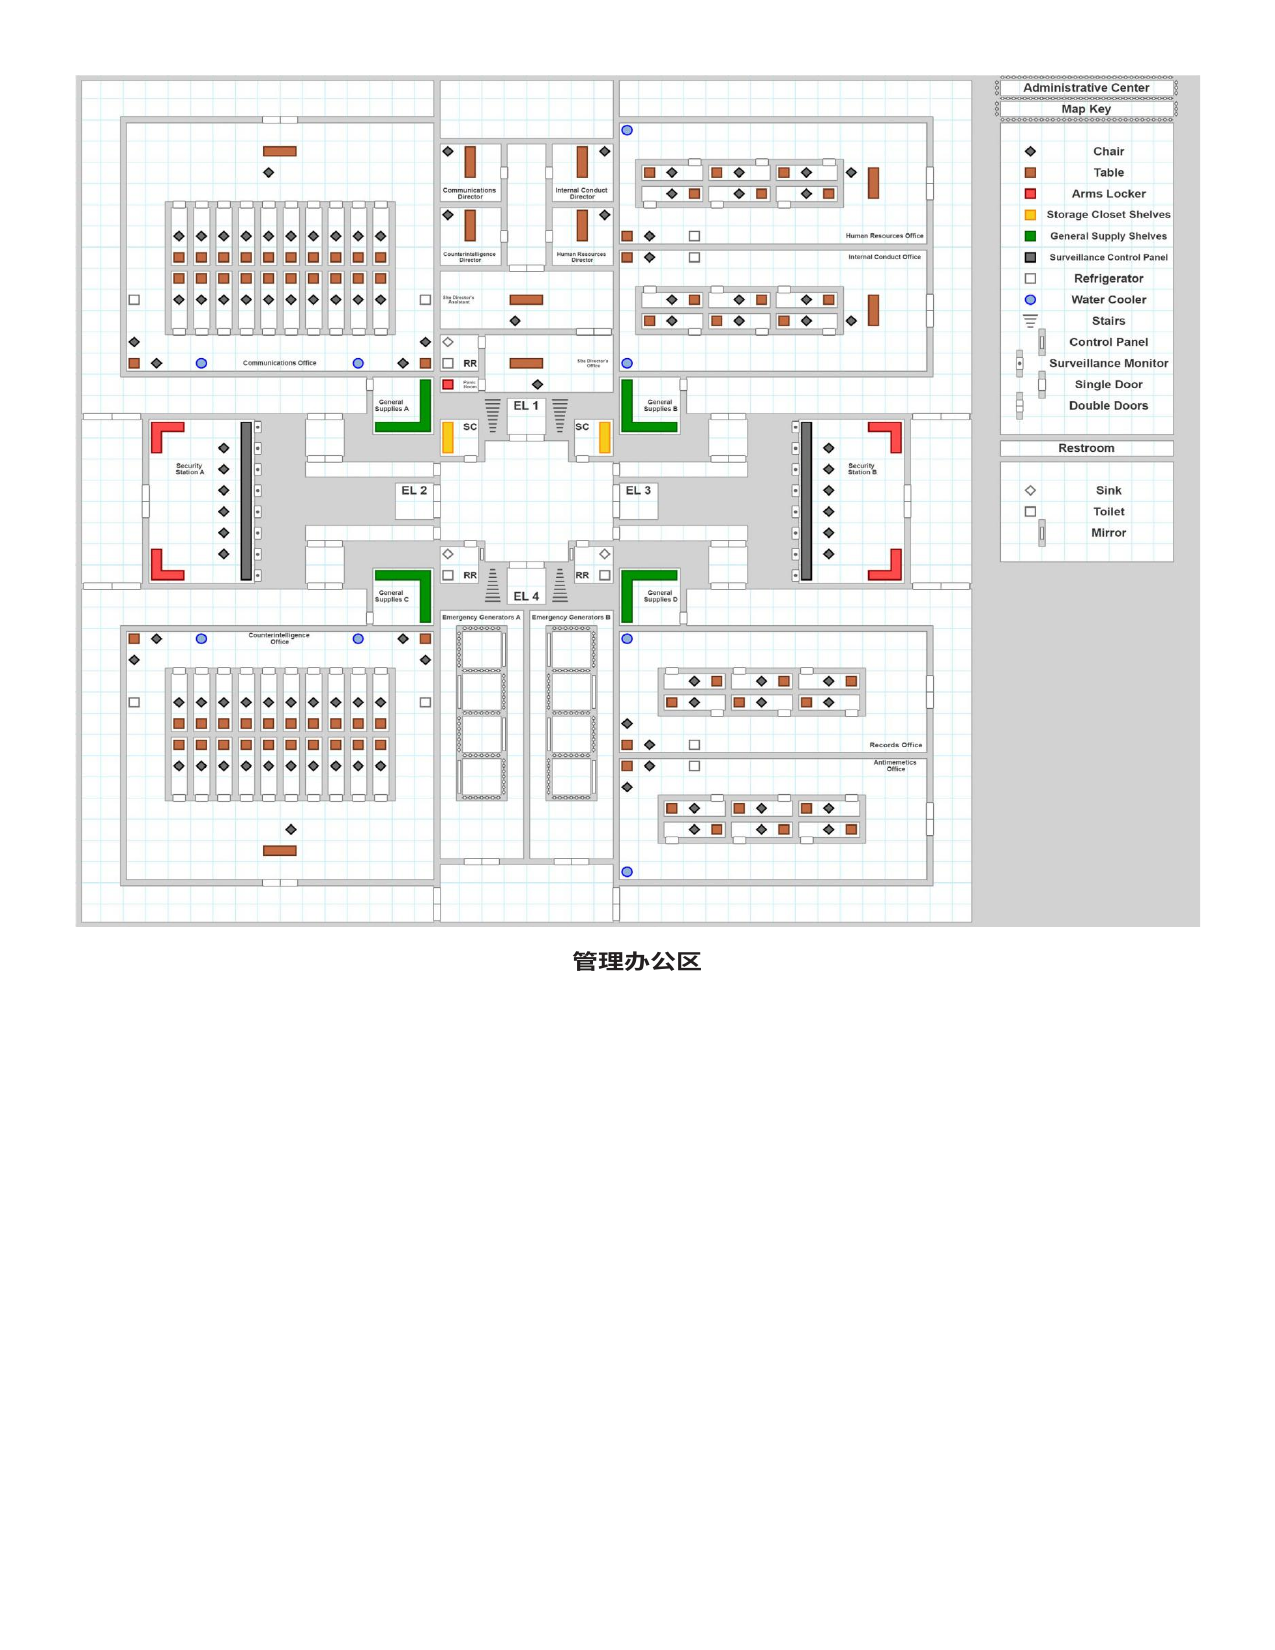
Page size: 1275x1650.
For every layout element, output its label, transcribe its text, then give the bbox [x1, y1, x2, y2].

text 管理办公区 [30, 945, 1245, 976]
picture [75, 75, 1200, 927]
